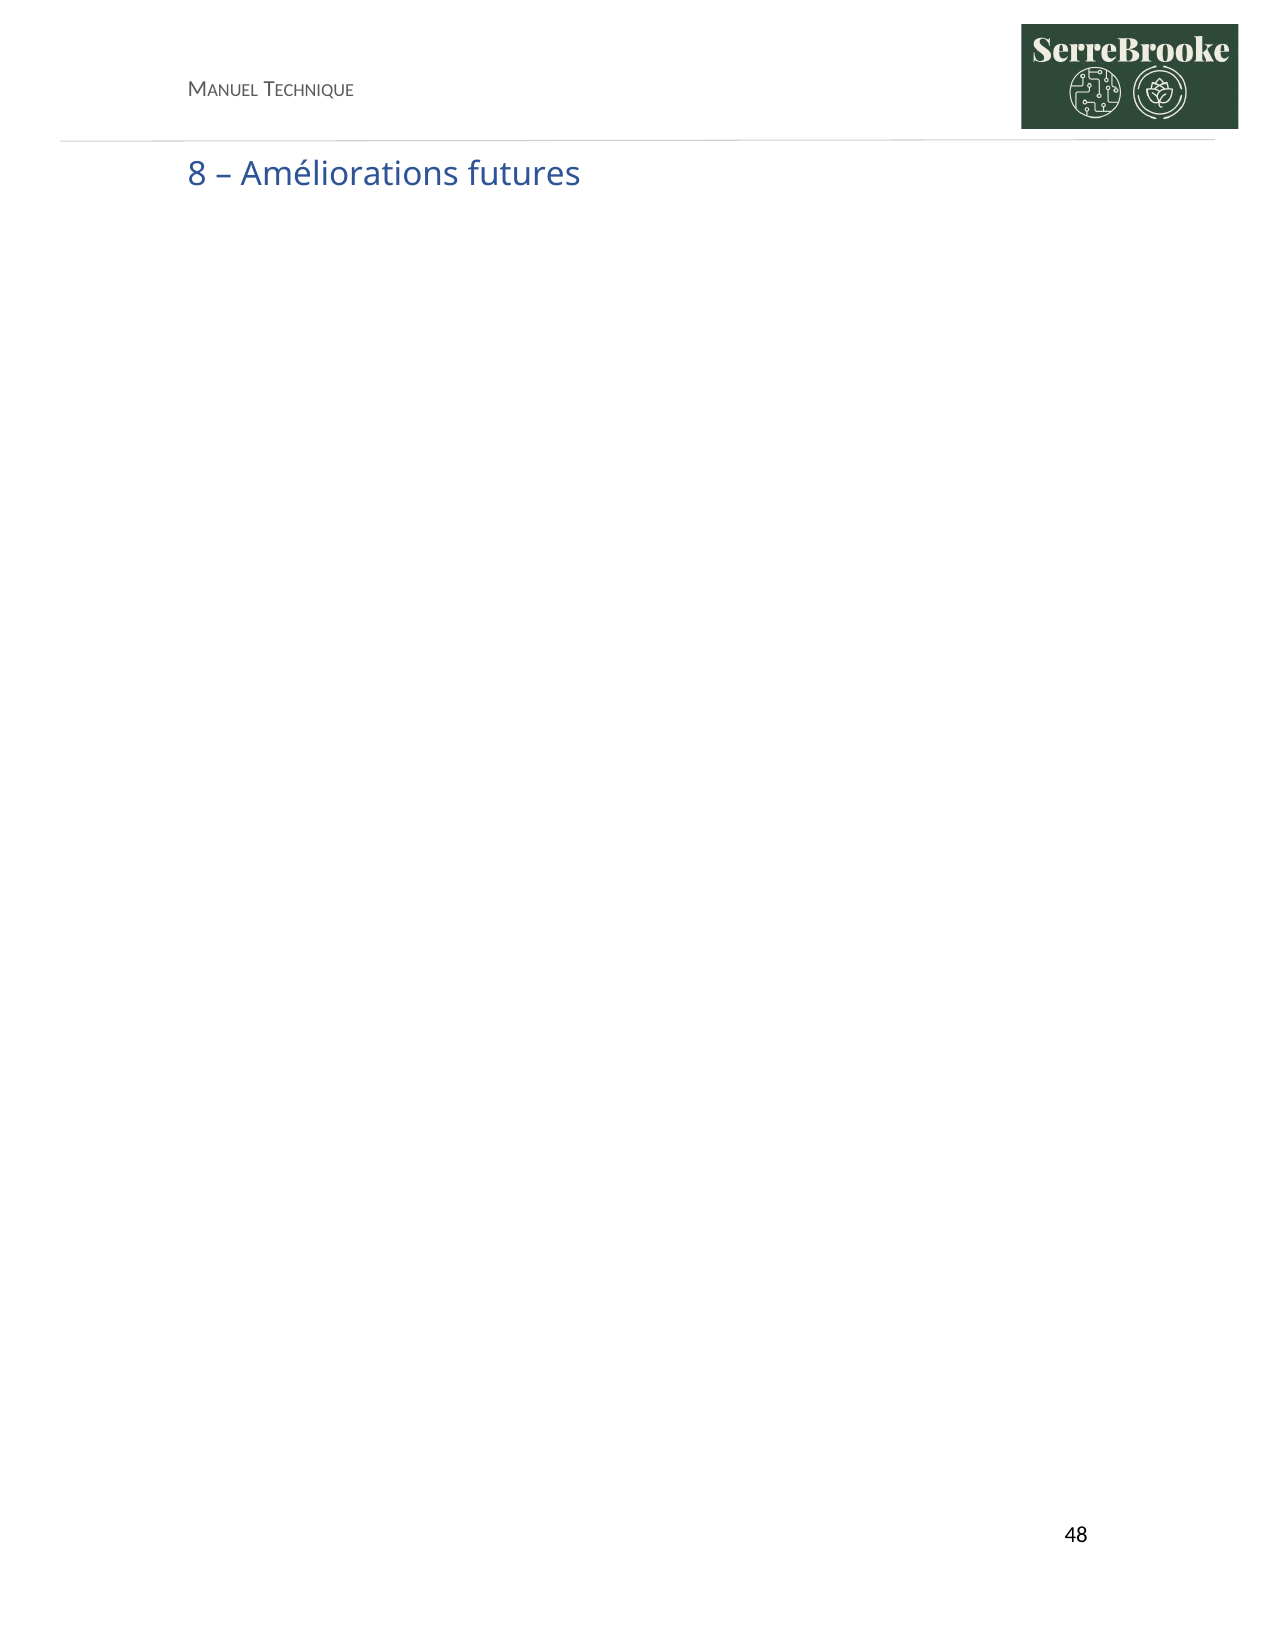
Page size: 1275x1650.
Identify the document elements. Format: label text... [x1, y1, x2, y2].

picture [1021, 24, 1239, 129]
subtitle 8 – Améliorations futures [187, 150, 1087, 195]
